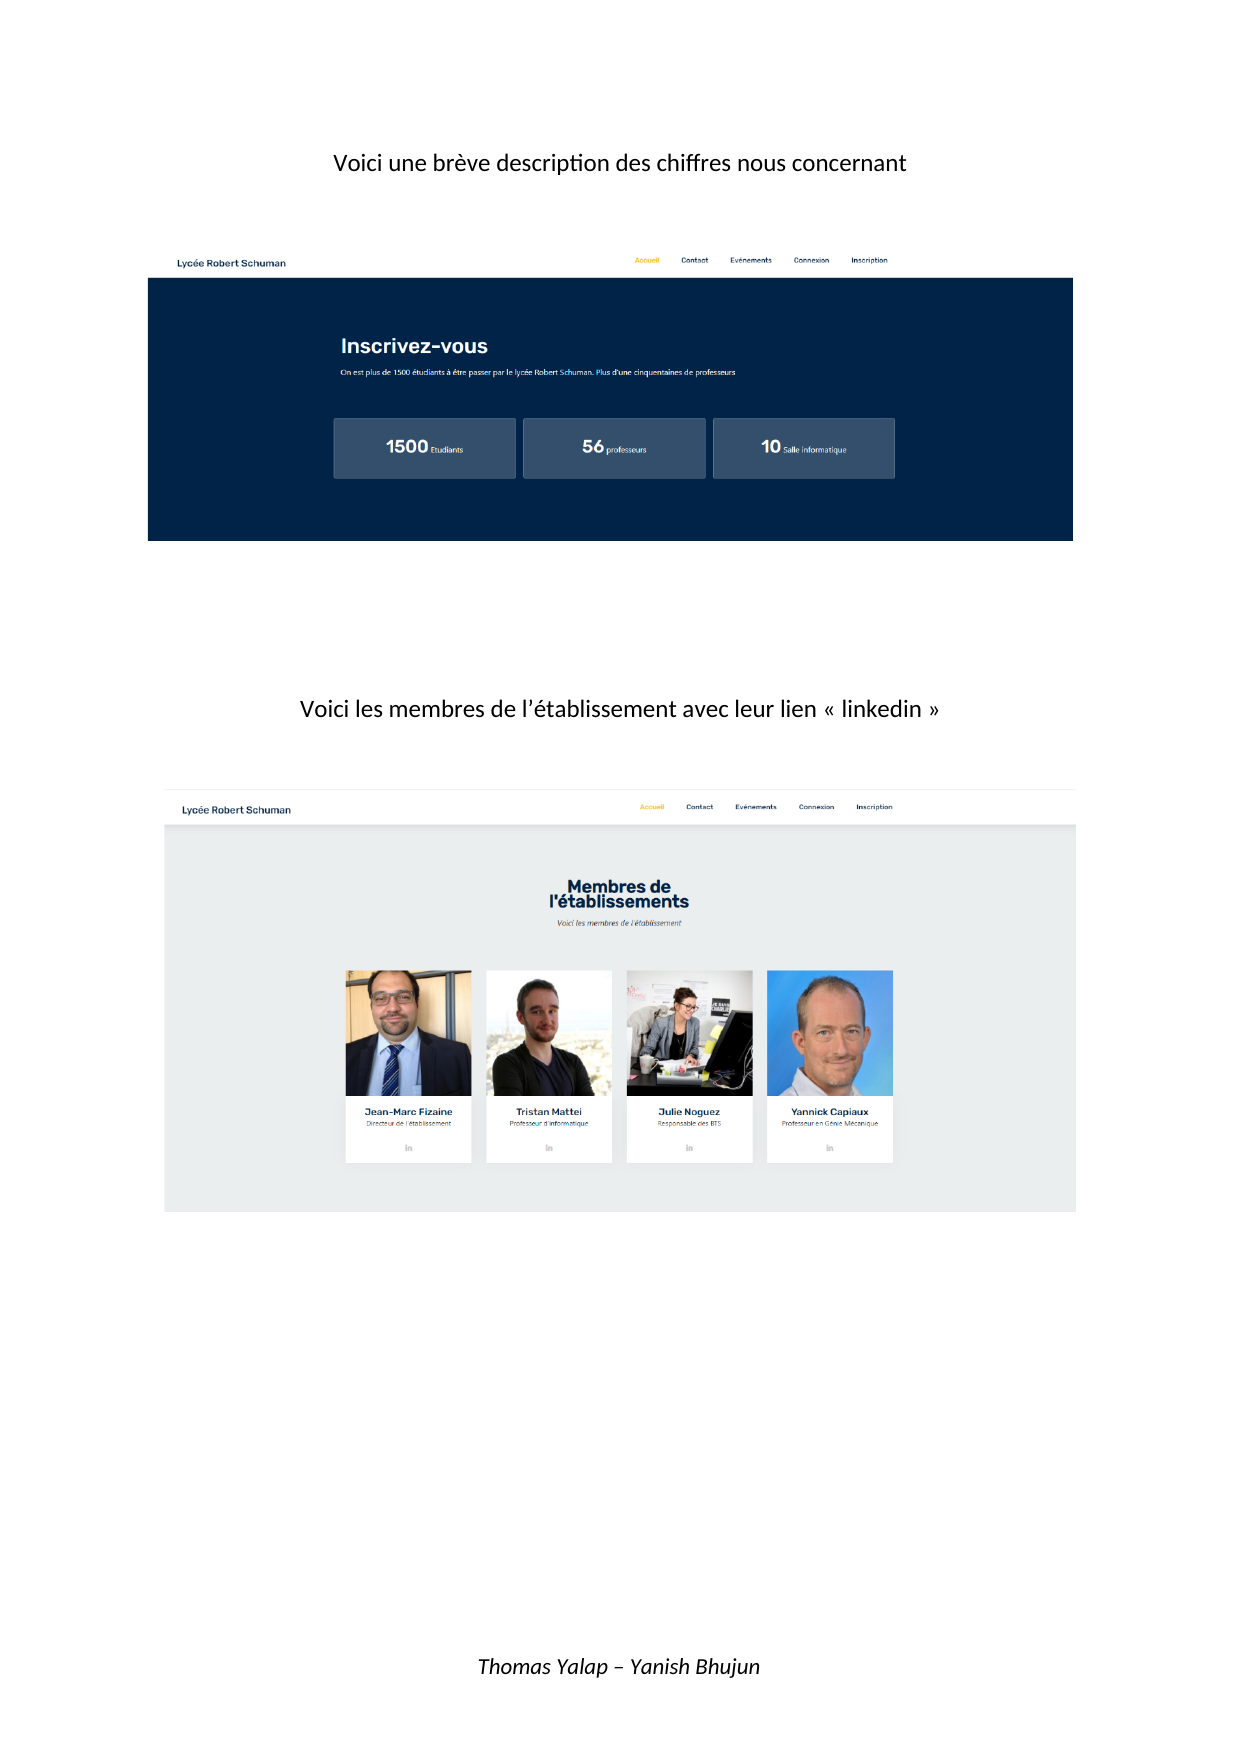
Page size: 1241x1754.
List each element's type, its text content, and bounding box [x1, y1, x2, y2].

picture [164, 789, 1076, 1212]
text Voici une brève description des chiffres nous concernant [148, 148, 1093, 178]
text Voici les membres de l’établissement avec leur lien « linkedin » [148, 693, 1093, 723]
picture [147, 246, 1073, 541]
